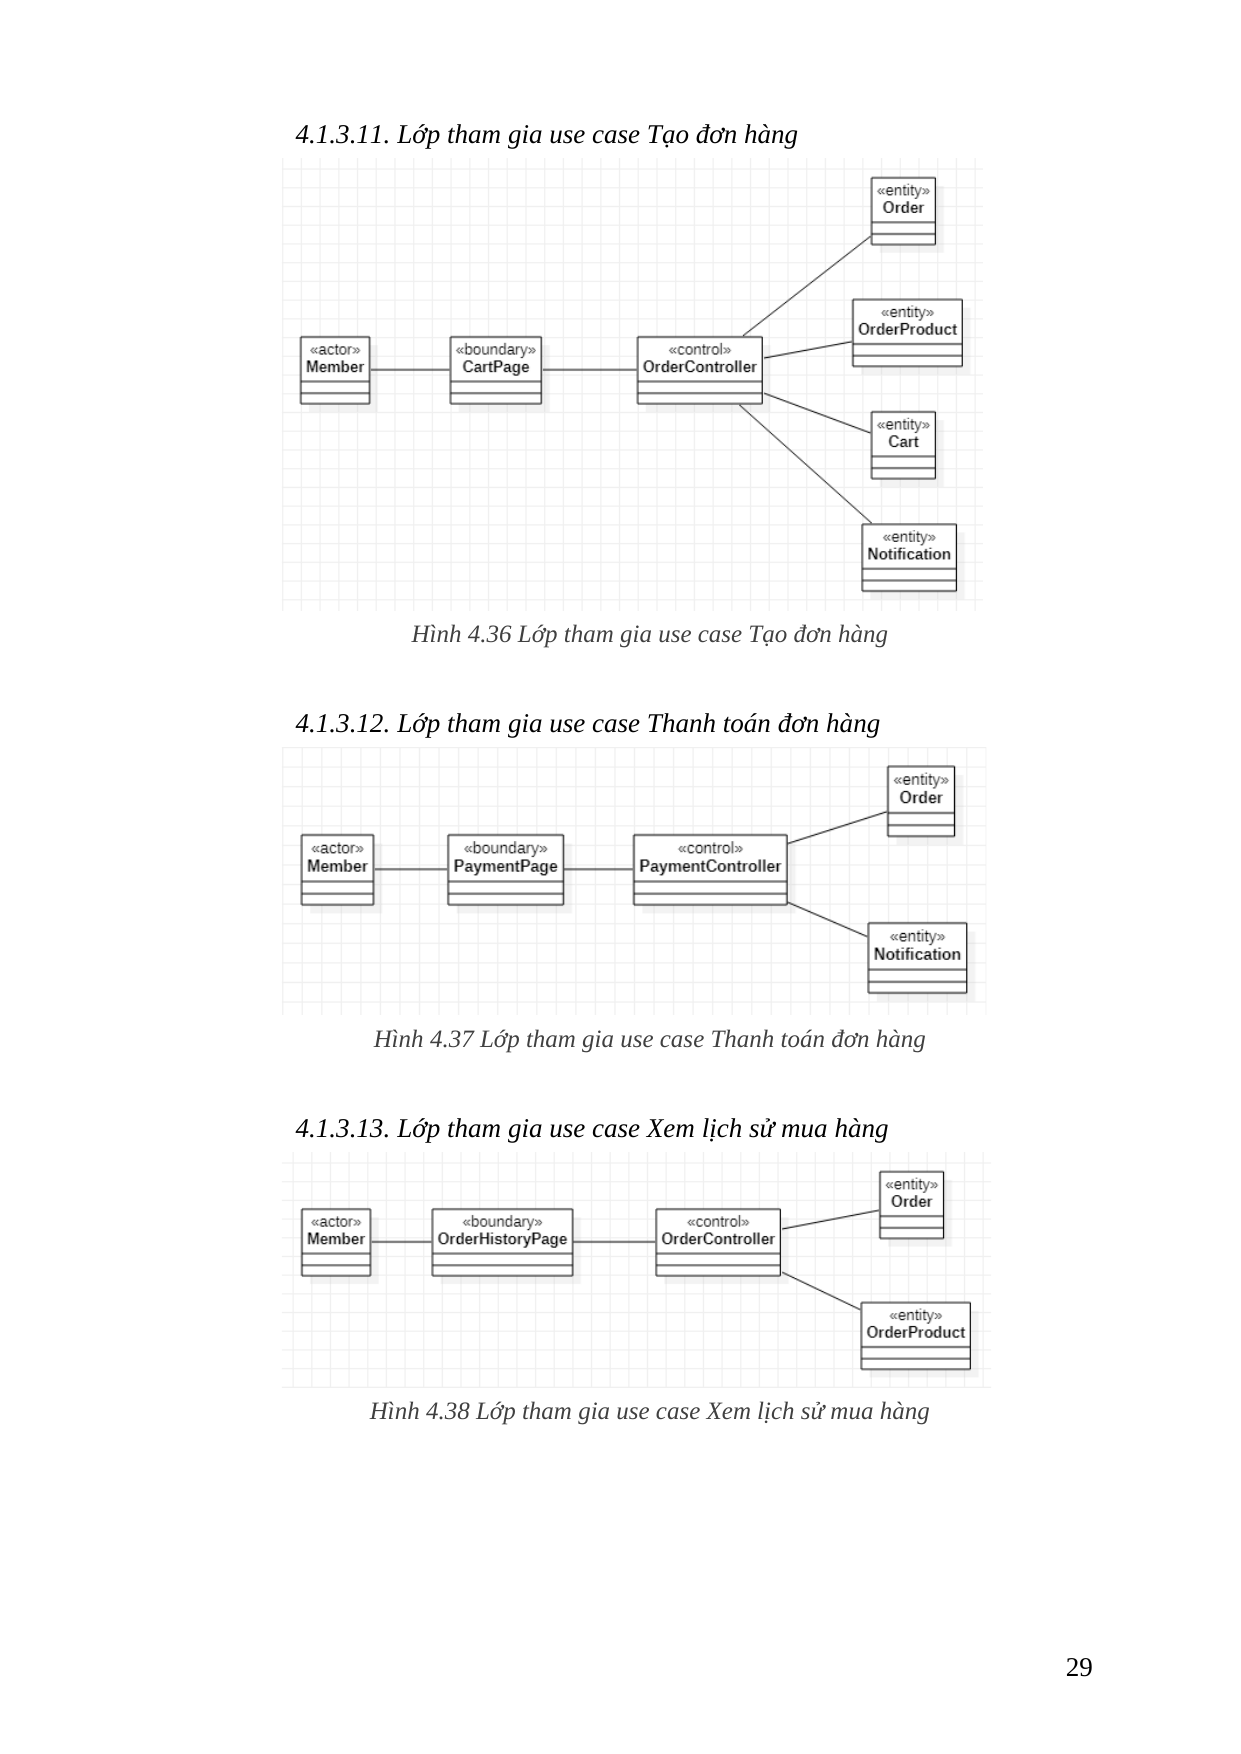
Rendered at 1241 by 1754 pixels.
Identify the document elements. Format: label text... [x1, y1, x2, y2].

picture [281, 158, 983, 611]
subtitle Lớp tham gia use case Xem lịch sử mua hàng [207, 1112, 1092, 1143]
picture [281, 1152, 992, 1388]
picture [281, 747, 987, 1015]
subtitle Lớp tham gia use case Thanh toán đơn hàng [207, 707, 1092, 738]
subtitle Lớp tham gia use case Tạo đơn hàng [207, 118, 1092, 149]
